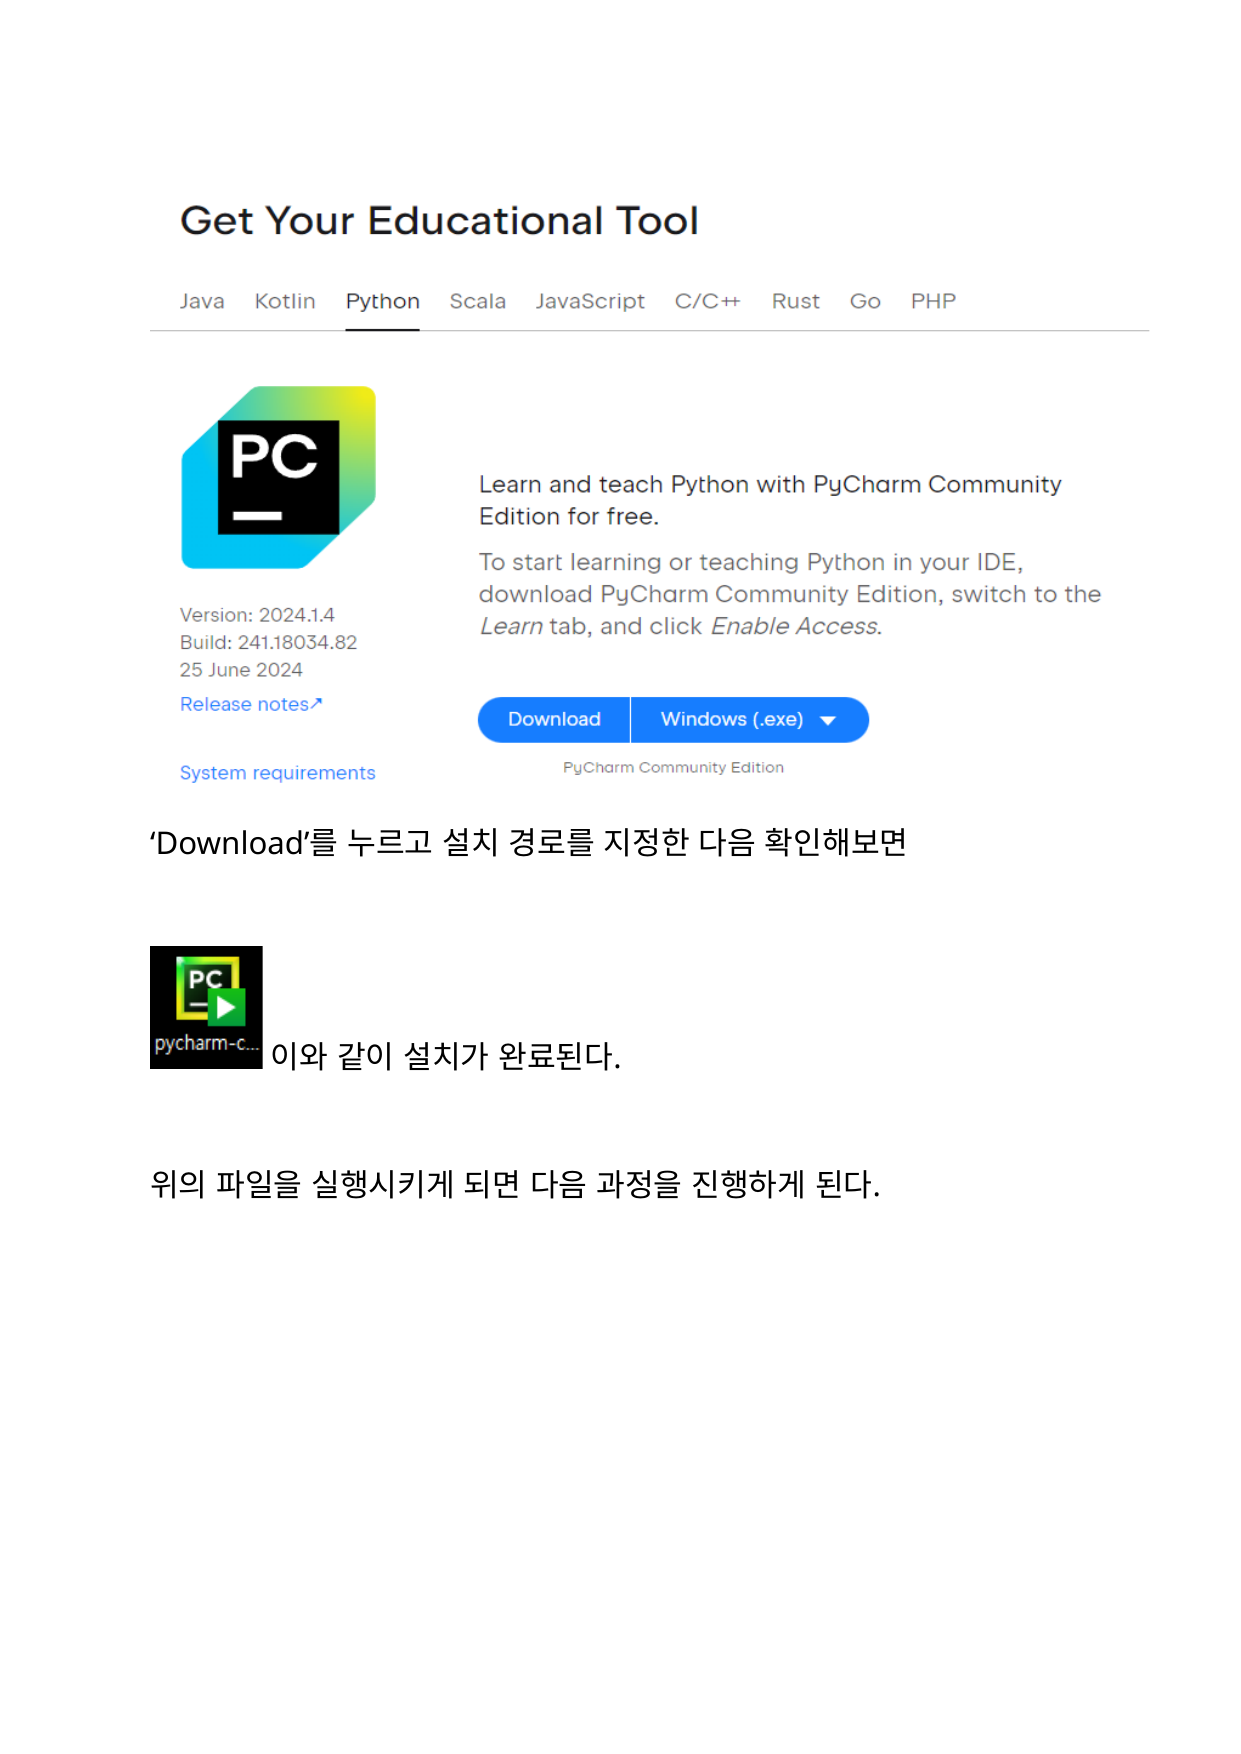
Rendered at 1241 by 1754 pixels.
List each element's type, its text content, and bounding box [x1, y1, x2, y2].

text ‘Download’를 누르고 설치 경로를 지정한 다음 확인해보면 [150, 818, 1090, 864]
text 이와 같이 설치가 완료된다. [150, 947, 1090, 1078]
picture [150, 177, 1150, 800]
picture [150, 946, 263, 1069]
text 위의 파일을 실행시키게 되면 다음 과정을 진행하게 된다. [150, 1160, 1090, 1206]
